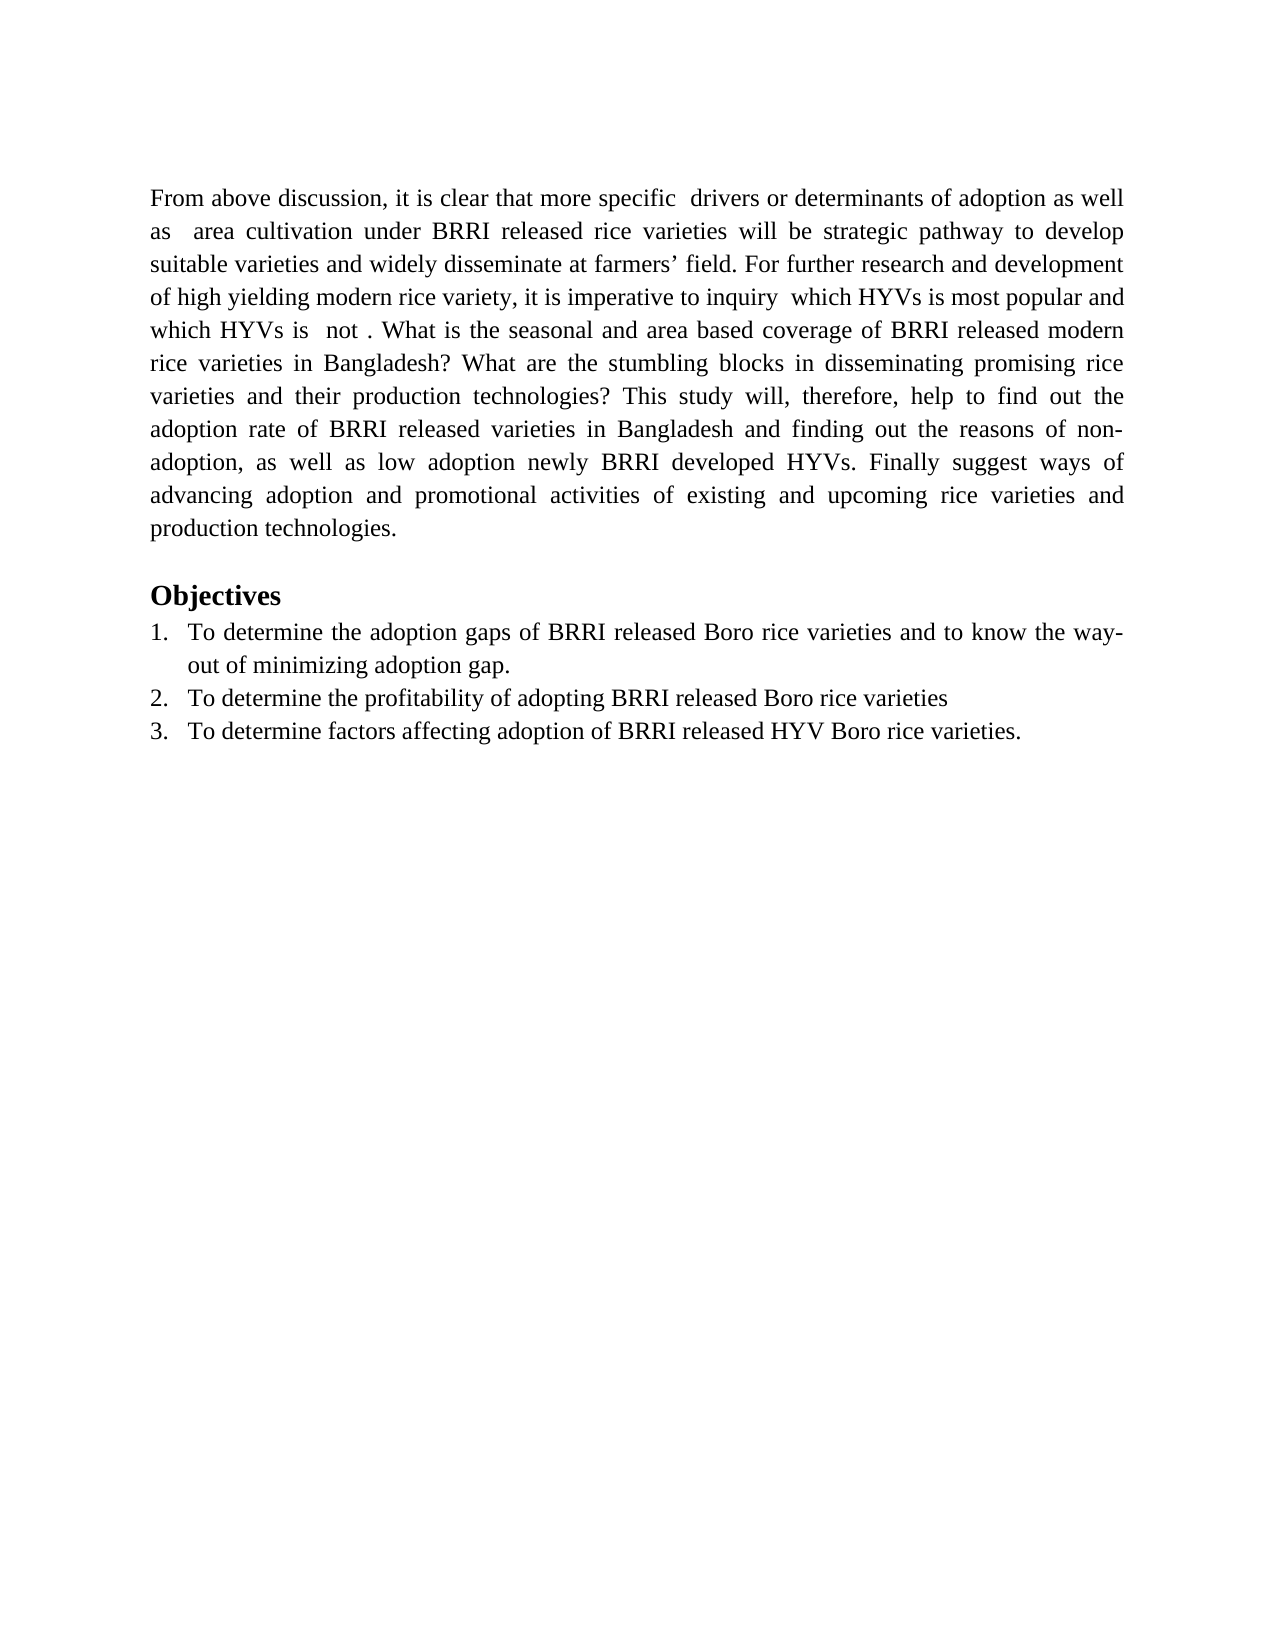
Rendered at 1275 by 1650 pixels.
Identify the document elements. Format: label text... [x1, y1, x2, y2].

list To determine factors affecting adoption of BRRI released HYV Boro rice varieties. [150, 716, 1125, 745]
list To determine the adoption gaps of BRRI released Boro rice varieties and to know the way-out of minimizing adoption gap. [150, 617, 1125, 679]
text From above discussion, it is clear that more specific drivers or determinants of adoption as well as area cultivation under BRRI released rice varieties will be strategic pathway to develop suitable varieties and widely disseminate at farmers’ field. For further research and development of high yielding modern rice variety, it is imperative to inquiry which HYVs is most popular and which HYVs is not . What is the seasonal and area based coverage of BRRI released modern rice varieties in Bangladesh? What are the stumbling blocks in disseminating promising rice varieties and their production technologies? This study will, therefore, help to find out the adoption rate of BRRI released varieties in Bangladesh and finding out the reasons of non-adoption, as well as low adoption newly BRRI developed HYVs. Finally suggest ways of advancing adoption and promotional activities of existing and upcoming rice varieties and production technologies. [150, 183, 1125, 542]
list To determine the profitability of adopting BRRI released Boro rice varieties [150, 683, 1125, 712]
list Objectives [150, 578, 1125, 612]
